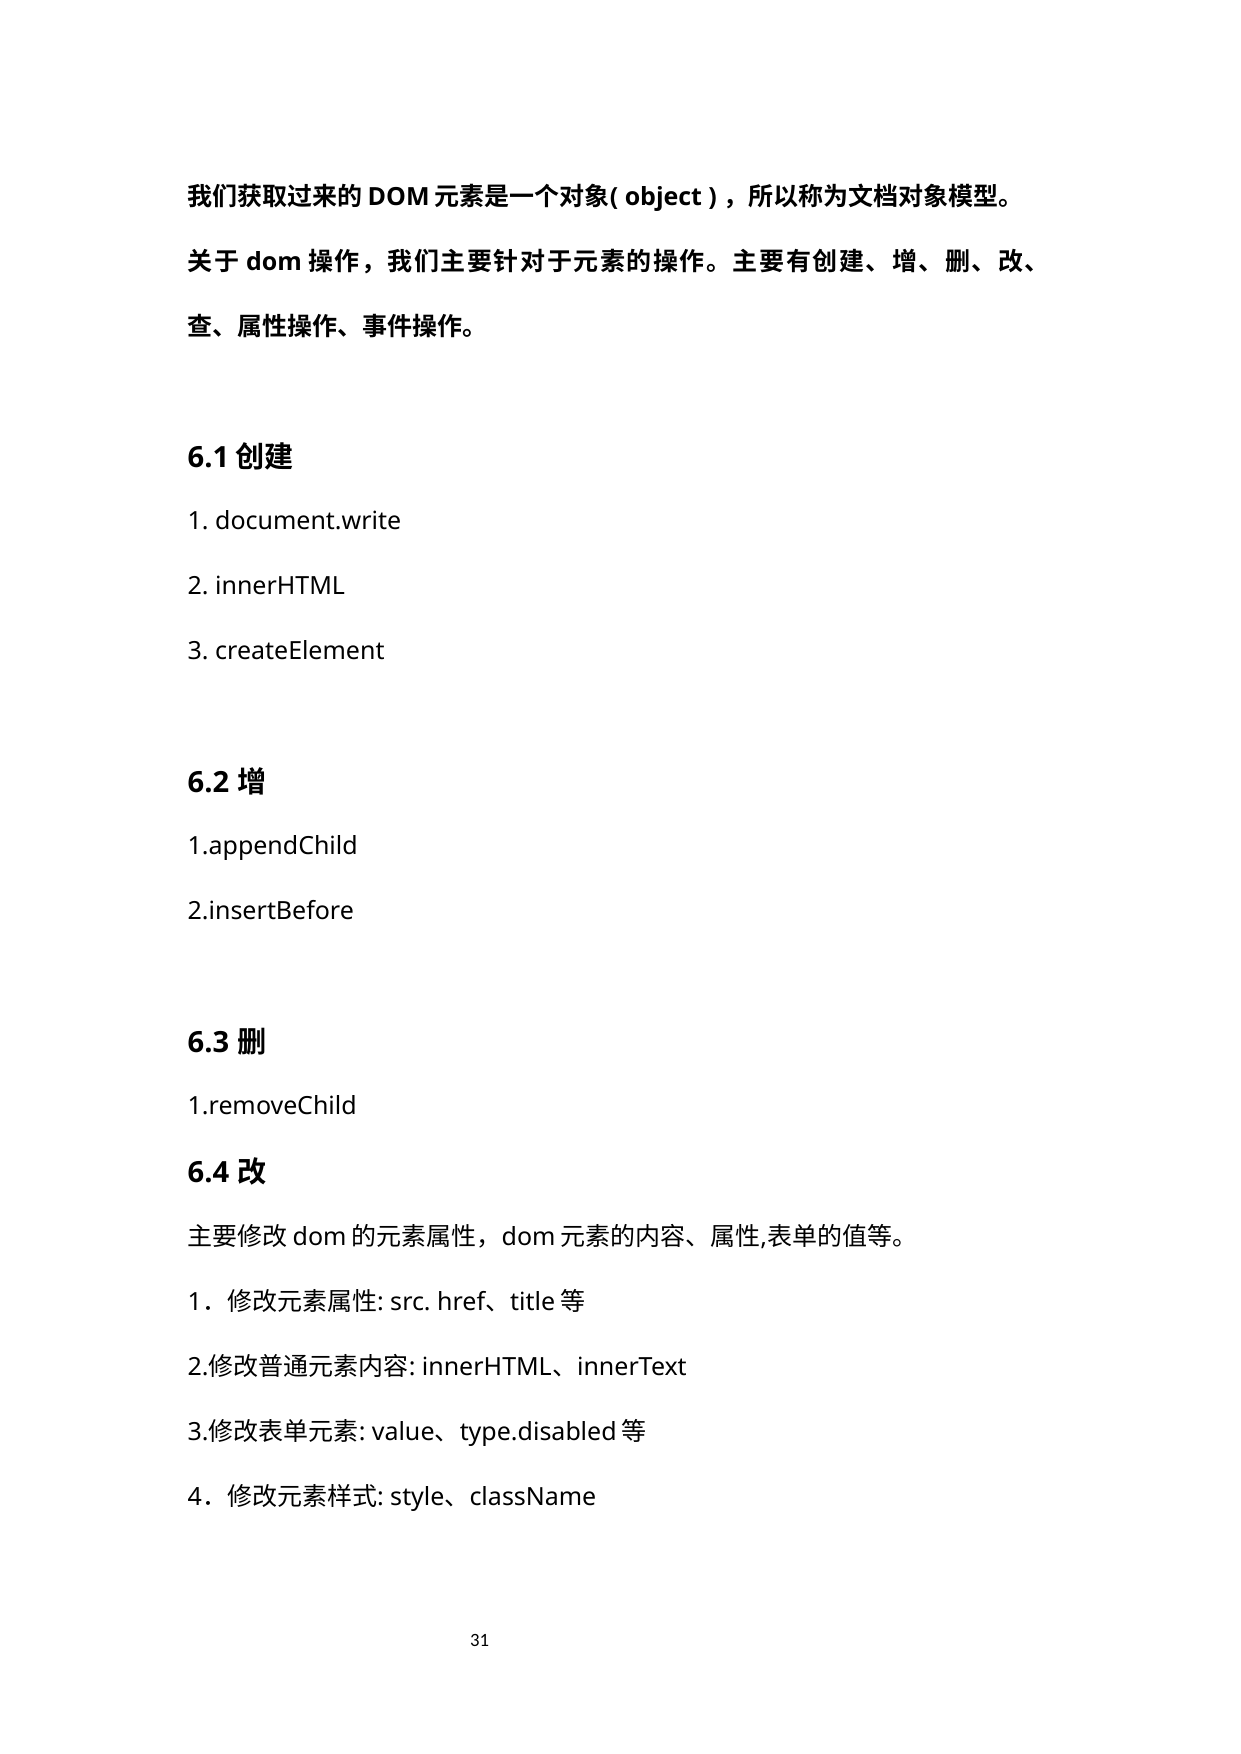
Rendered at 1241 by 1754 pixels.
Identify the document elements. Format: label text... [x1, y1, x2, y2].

list 1.appendChild [187, 812, 1053, 877]
list 1.removeChild [187, 1072, 1053, 1137]
list 2. innerHTML [187, 552, 1053, 617]
list 6.3 删 [187, 1007, 1053, 1072]
list 1. document.write [187, 487, 1053, 552]
list 关于dom操作，我们主要针对于元素的操作。主要有创建、增、删、改、查、属性操作、事件操作。 [187, 227, 1053, 357]
list 6.4 改 [187, 1137, 1053, 1202]
list 3. createElement [187, 617, 1053, 682]
list 6.1创建 [187, 422, 1053, 487]
list 主要修改dom的元素属性，dom元素的内容、属性,表单的值等。 [187, 1202, 1053, 1267]
list 6.2 增 [187, 747, 1053, 812]
list 4．修改元素样式: style、className [187, 1462, 1053, 1527]
list 我们获取过来的DOM元素是一个对象( object ) ，所以称为文档对象模型。 [187, 162, 1053, 227]
list 2.修改普通元素内容: innerHTML、innerText [187, 1332, 1053, 1397]
list 3.修改表单元素: value、type.disabled等 [187, 1397, 1053, 1462]
list 2.insertBefore [187, 877, 1053, 942]
list 1．修改元素属性: src. href、title等 [187, 1267, 1053, 1332]
